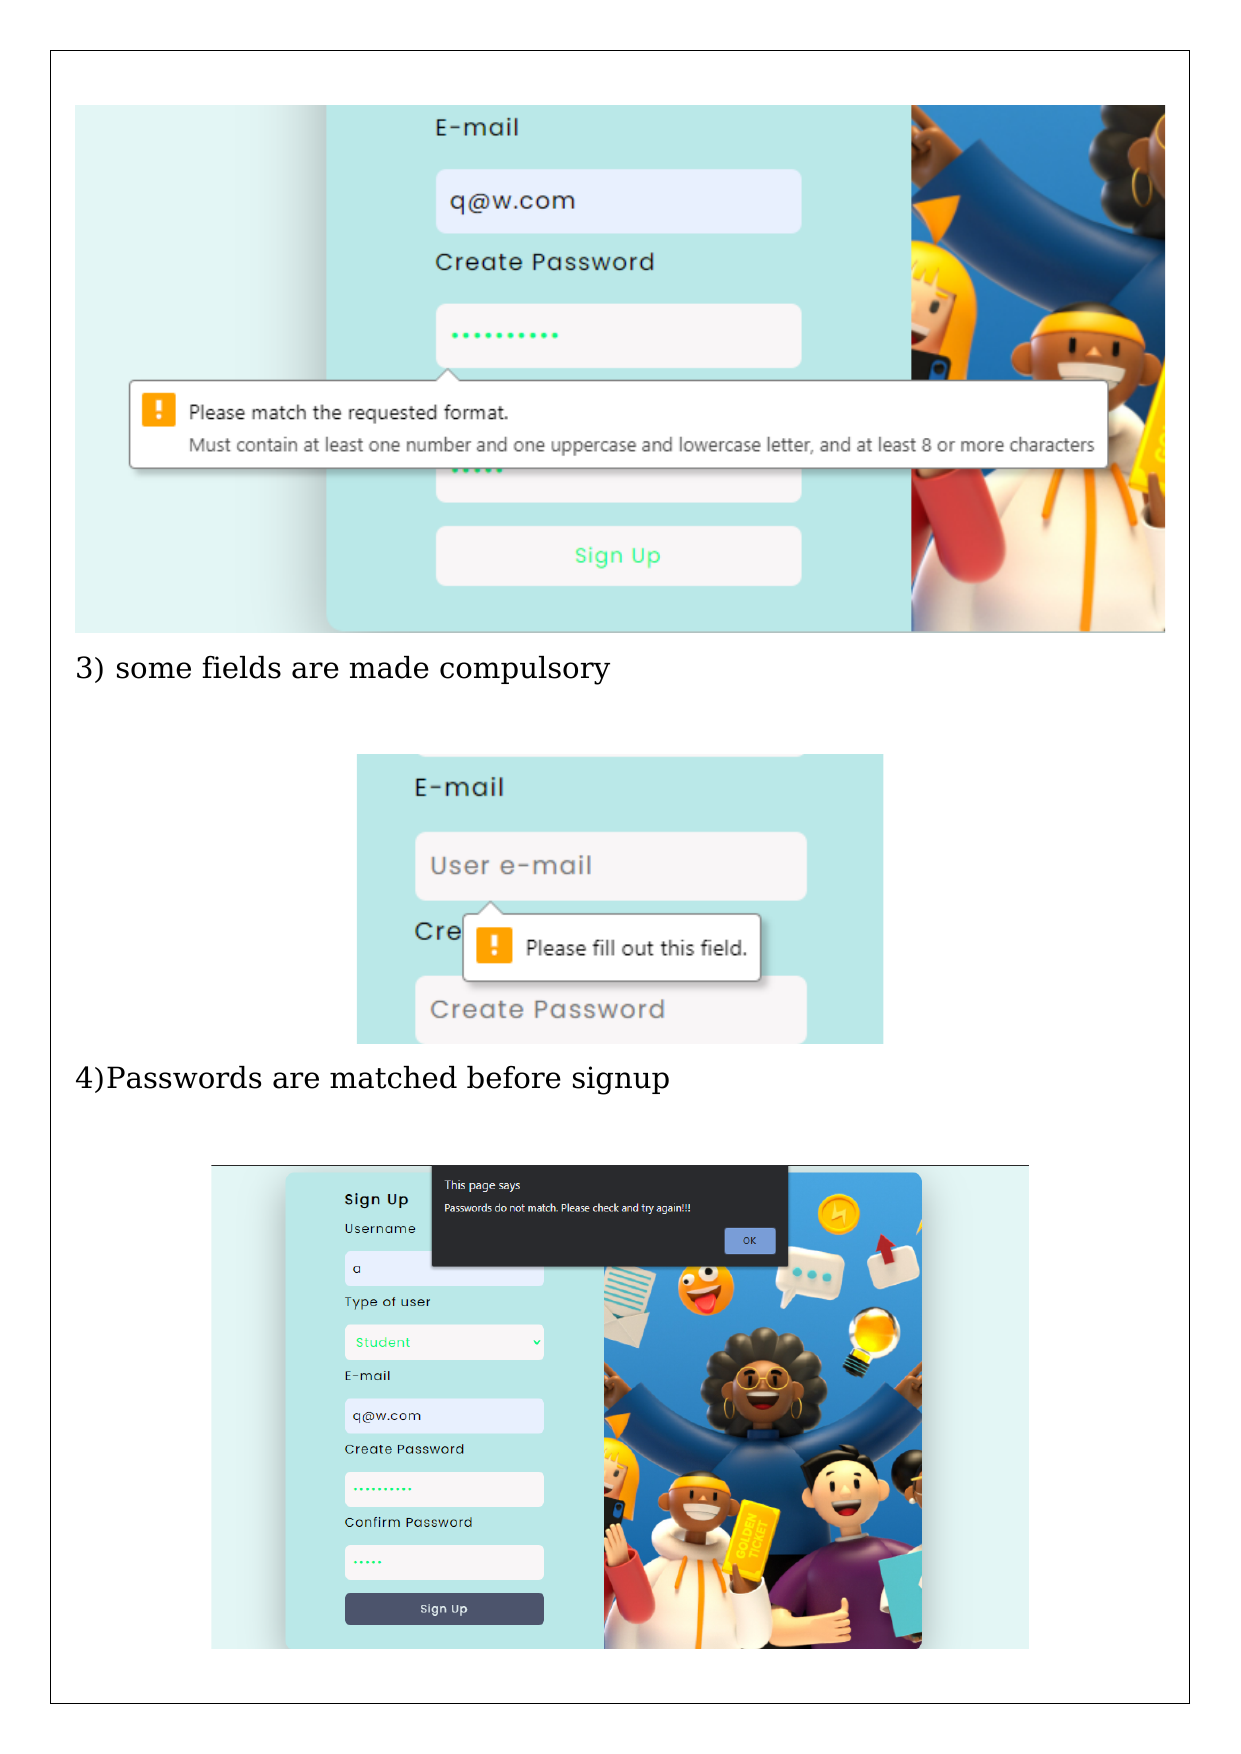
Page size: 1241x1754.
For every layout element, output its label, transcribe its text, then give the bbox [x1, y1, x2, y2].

text 4)Passwords are matched before signup [75, 1060, 1165, 1095]
text 3) some fields are made compulsory [75, 649, 1165, 684]
picture [211, 1165, 1029, 1649]
picture [356, 754, 884, 1044]
picture [75, 105, 1166, 633]
